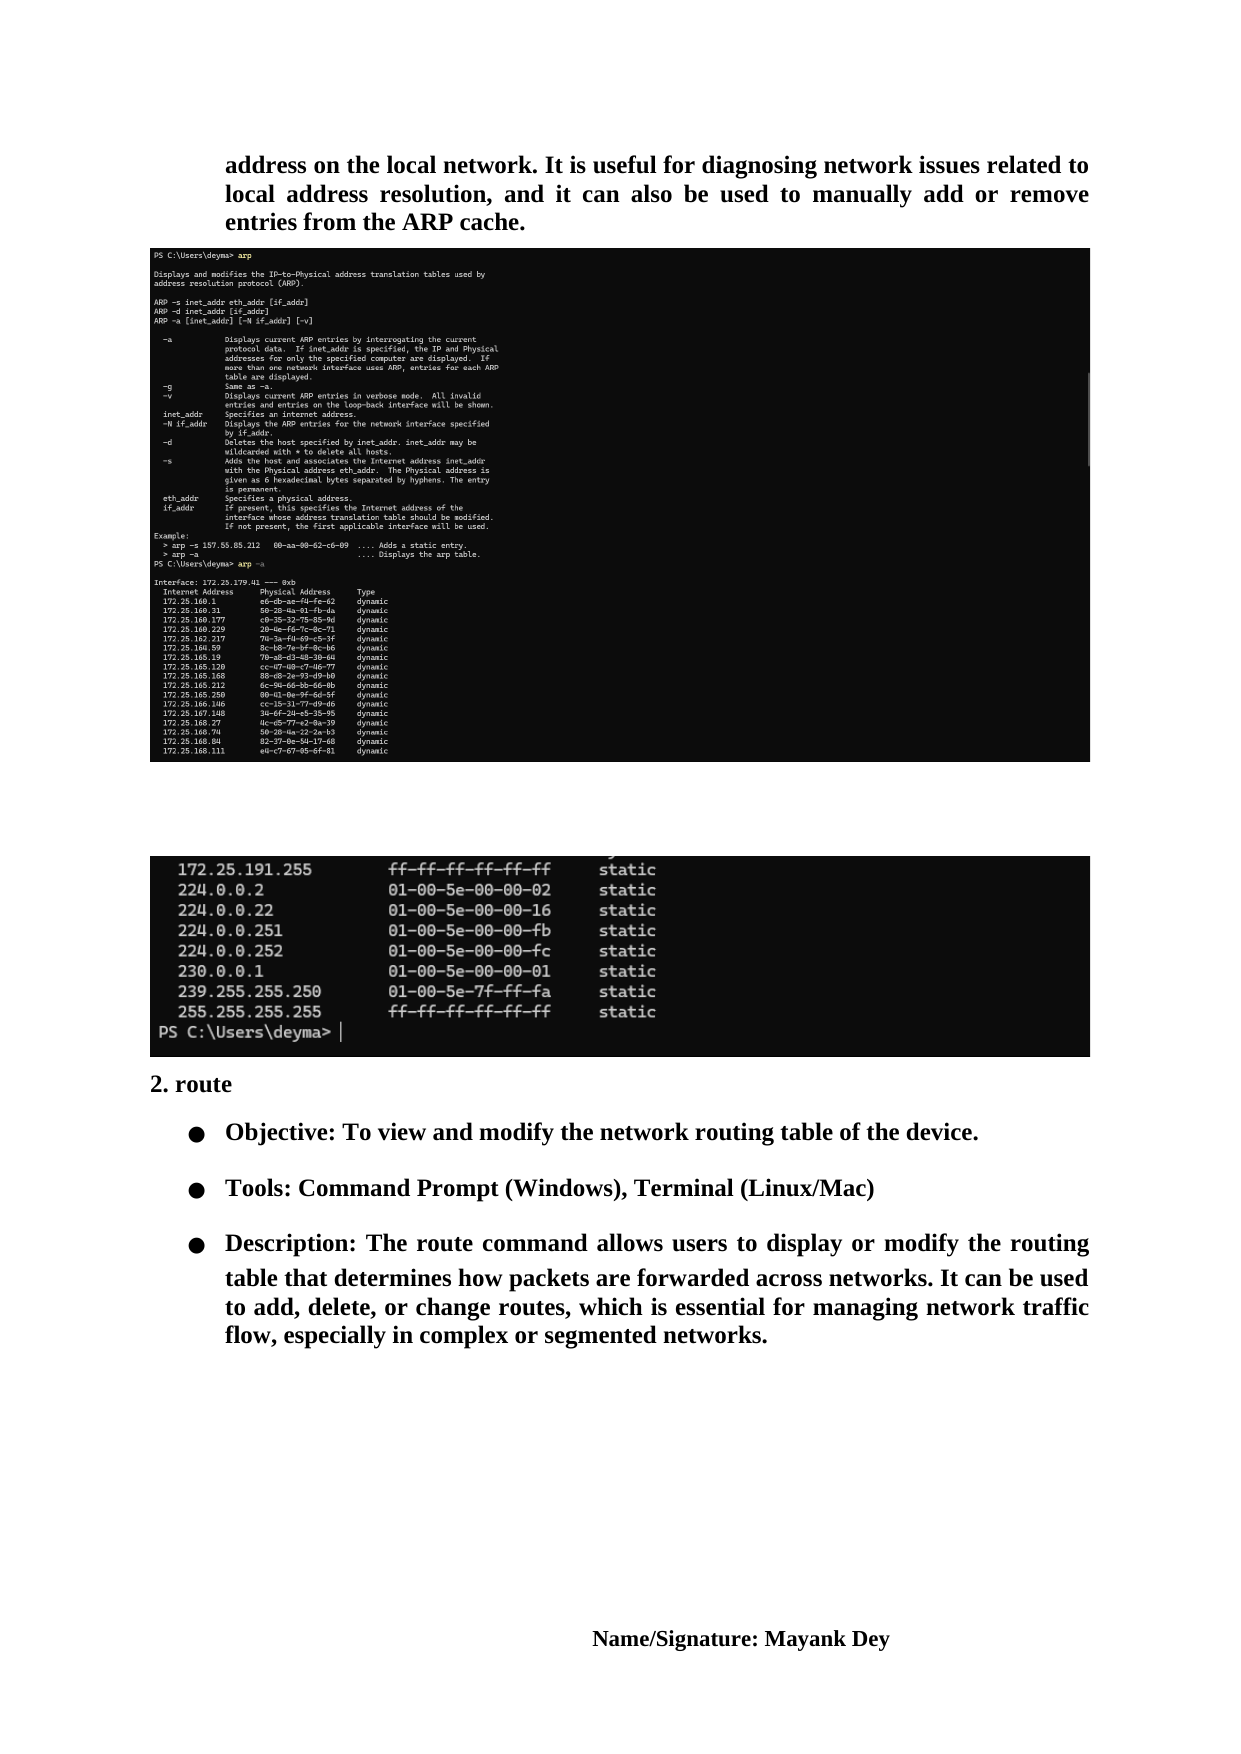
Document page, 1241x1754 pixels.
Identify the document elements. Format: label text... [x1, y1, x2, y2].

list Description: The route command allows users to display or modify the routing table that determines how packets are forwarded across networks. It can be used to add, delete, or change routes, which is essential for managing network traffic flow, especially in complex or segmented networks. [187, 1220, 1090, 1349]
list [187, 150, 1090, 236]
list Tools: Command Prompt (Windows), Terminal (Linux/Mac) [187, 1165, 1090, 1208]
picture [150, 856, 1091, 1057]
picture [150, 248, 1091, 762]
text 2. route [150, 1069, 1090, 1097]
list Objective: To view and modify the network routing table of the device. [187, 1110, 1090, 1153]
